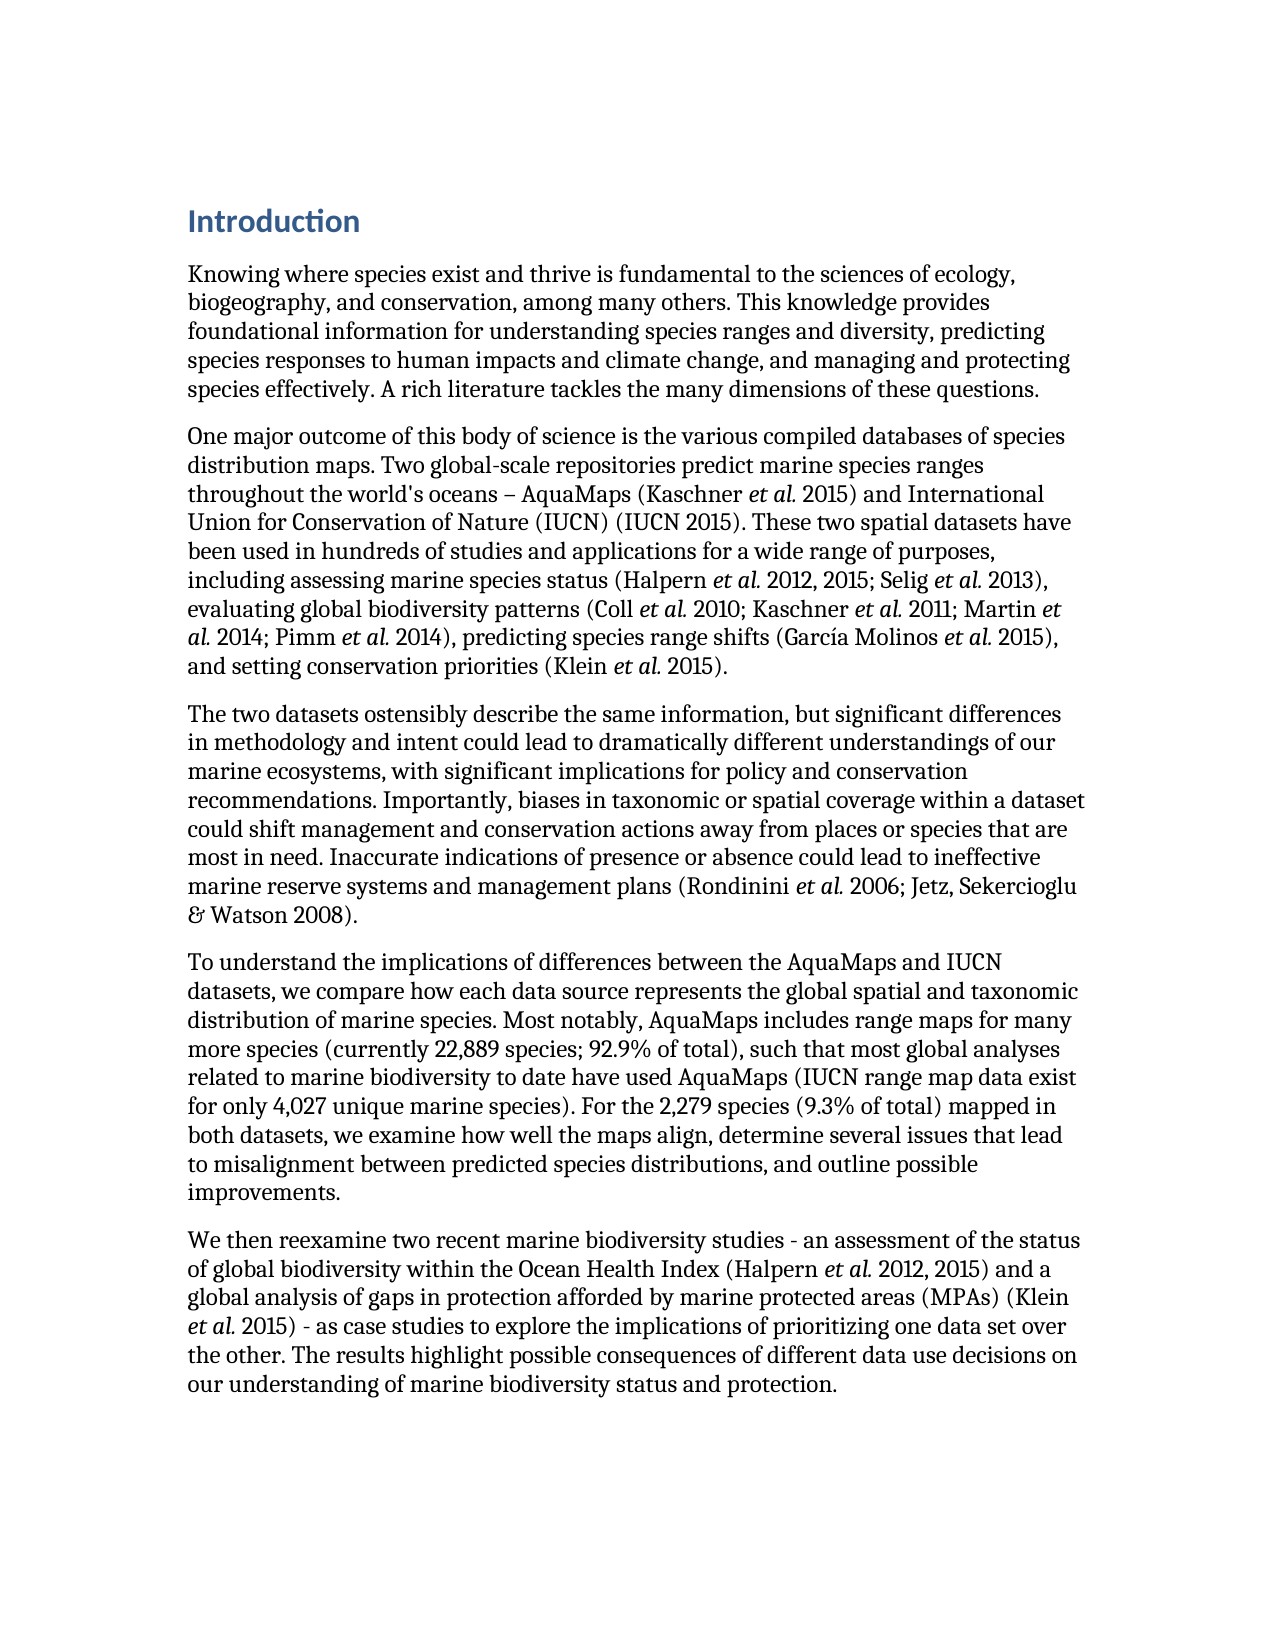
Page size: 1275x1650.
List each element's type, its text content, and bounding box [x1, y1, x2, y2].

text To understand the implications of differences between the AquaMaps and IUCN datasets, we compare how each data source represents the global spatial and taxonomic distribution of marine species. Most notably, AquaMaps includes range maps for many more species (currently 22,889 species; 92.9% of total), such that most global analyses related to marine biodiversity to date have used AquaMaps (IUCN range map data exist for only 4,027 unique marine species). For the 2,279 species (9.3% of total) mapped in both datasets, we examine how well the maps align, determine several issues that lead to misalignment between predicted species distributions, and outline possible improvements. [187, 948, 1087, 1207]
text Knowing where species exist and thrive is fundamental to the sciences of ecology, biogeography, and conservation, among many others. This knowledge provides foundational information for understanding species ranges and diversity, predicting species responses to human impacts and climate change, and managing and protecting species effectively. A rich literature tackles the many dimensions of these questions. [187, 259, 1087, 403]
text We then reexamine two recent marine biodiversity studies - an assessment of the status of global biodiversity within the Ocean Health Index (Halpern et al. 2012, 2015) and a global analysis of gaps in protection afforded by marine protected areas (MPAs) (Klein et al. 2015) - as case studies to explore the implications of prioritizing one data set over the other. The results highlight possible consequences of different data use decisions on our understanding of marine biodiversity status and protection. [187, 1226, 1087, 1398]
text The two datasets ostensibly describe the same information, but significant differences in methodology and intent could lead to dramatically different understandings of our marine ecosystems, with significant implications for policy and conservation recommendations. Importantly, biases in taxonomic or spatial coverage within a dataset could shift management and conservation actions away from places or species that are most in need. Inaccurate indications of presence or absence could lead to ineffective marine reserve systems and management plans (Rondinini et al. 2006; Jetz, Sekercioglu & Watson 2008). [187, 699, 1087, 929]
text One major outcome of this body of science is the various compiled databases of species distribution maps. Two global-scale repositories predict marine species ranges throughout the world's oceans – AquaMaps (Kaschner et al. 2015) and International Union for Conservation of Nature (IUCN) (IUCN 2015). These two spatial datasets have been used in hundreds of studies and applications for a wide range of purposes, including assessing marine species status (Halpern et al. 2012, 2015; Selig et al. 2013), evaluating global biodiversity patterns (Coll et al. 2010; Kaschner et al. 2011; Martin et al. 2014; Pimm et al. 2014), predicting species range shifts (García Molinos et al. 2015), and setting conservation priorities (Klein et al. 2015). [187, 422, 1087, 681]
subtitle Introduction [187, 200, 1087, 241]
